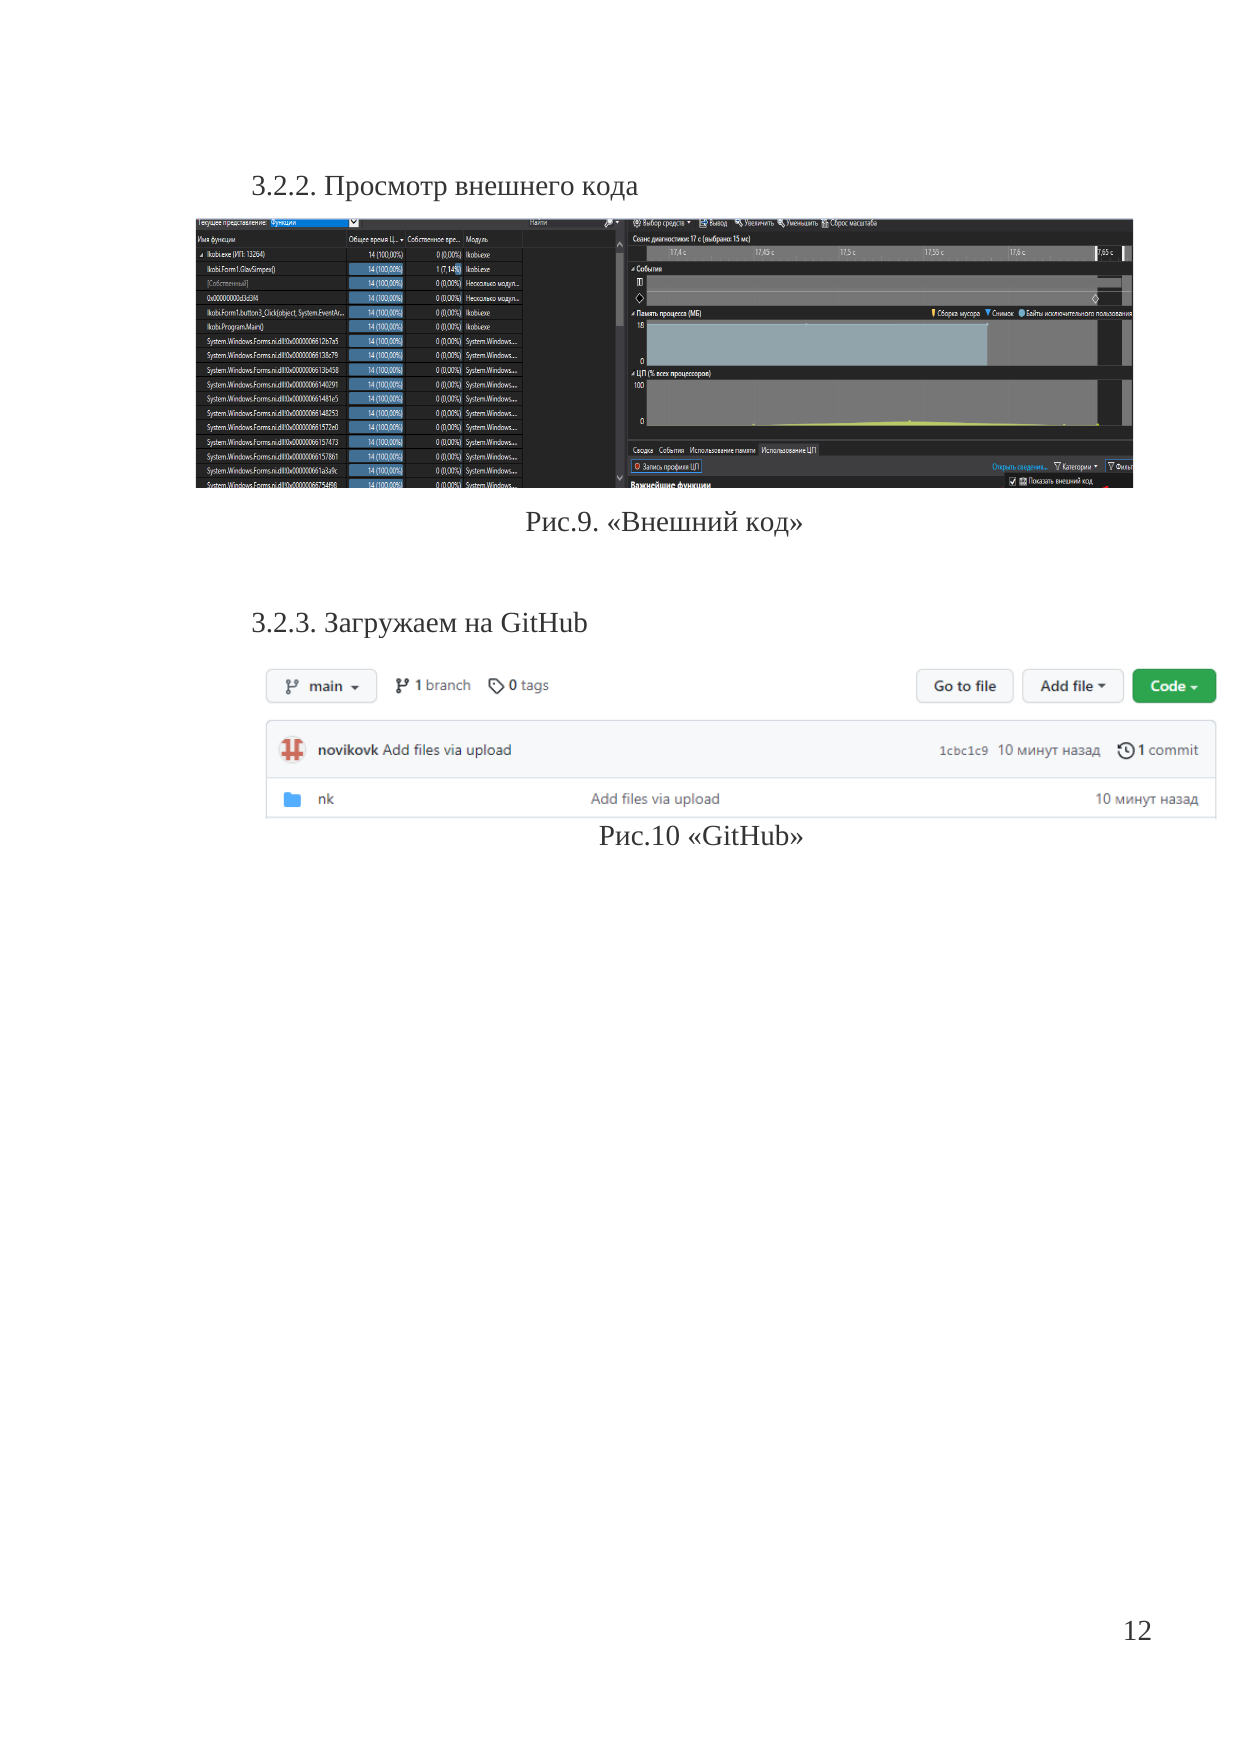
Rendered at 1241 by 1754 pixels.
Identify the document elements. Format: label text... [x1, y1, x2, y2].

text 3.2.3. Загружаем на GitHub [251, 605, 1152, 638]
text Рис.10 «GitHub» [251, 819, 1152, 852]
text Рис.9. «Внешний код» [177, 504, 1152, 538]
picture [195, 218, 1134, 488]
text 3.2.2. Просмотр внешнего кода [177, 168, 1152, 202]
picture [251, 638, 1227, 819]
